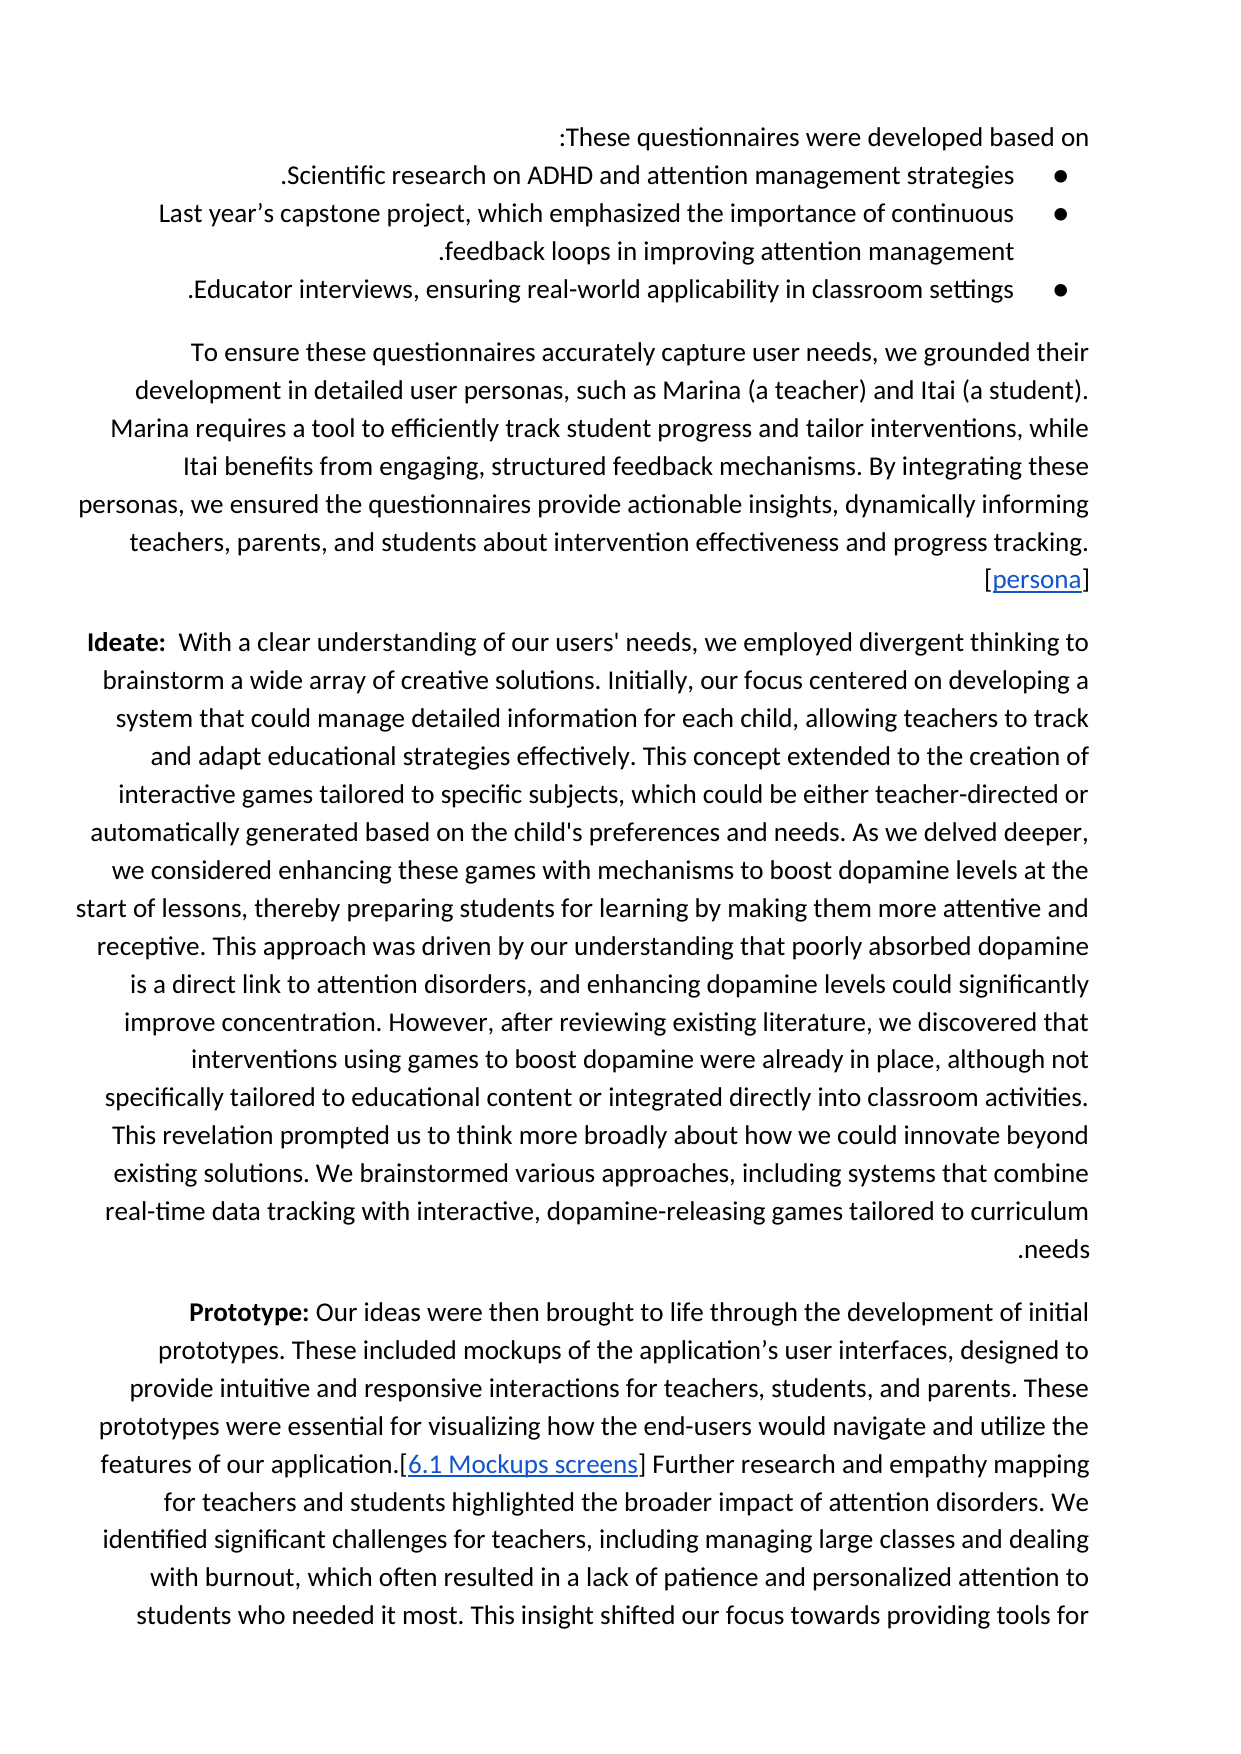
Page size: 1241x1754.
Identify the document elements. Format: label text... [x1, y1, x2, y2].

text These questionnaires were developed based on: [75, 121, 1090, 153]
text To ensure these questionnaires accurately capture user needs, we grounded their development in detailed user personas, such as Marina (a teacher) and Itai (a student). Marina requires a tool to efficiently track student progress and tailor interventions, while Itai benefits from engaging, structured feedback mechanisms. By integrating these personas, we ensured the questionnaires provide actionable insights, dynamically informing teachers, parents, and students about intervention effectiveness and progress tracking.[persona] [75, 335, 1090, 596]
list Scientific research on ADHD and attention management strategies. [75, 158, 1053, 191]
list Last year’s capstone project, which emphasized the importance of continuous feedback loops in improving attention management. [75, 196, 1053, 267]
list Educator interviews, ensuring real-world applicability in classroom settings. [75, 272, 1053, 305]
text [75, 1295, 1090, 1631]
text Ideate: With a clear understanding of our users' needs, we employed divergent thinking to brainstorm a wide array of creative solutions. Initially, our focus centered on developing a system that could manage detailed information for each child, allowing teachers to track and adapt educational strategies effectively. This concept extended to the creation of interactive games tailored to specific subjects, which could be either teacher-directed or automatically generated based on the child's preferences and needs. As we delved deeper, we considered enhancing these games with mechanisms to boost dopamine levels at the start of lessons, thereby preparing students for learning by making them more attentive and receptive. This approach was driven by our understanding that poorly absorbed dopamine is a direct link to attention disorders, and enhancing dopamine levels could significantly improve concentration. However, after reviewing existing literature, we discovered that interventions using games to boost dopamine were already in place, although not specifically tailored to educational content or integrated directly into classroom activities. This revelation prompted us to think more broadly about how we could innovate beyond existing solutions. We brainstormed various approaches, including systems that combine real-time data tracking with interactive, dopamine-releasing games tailored to curriculum needs. [75, 626, 1090, 1265]
